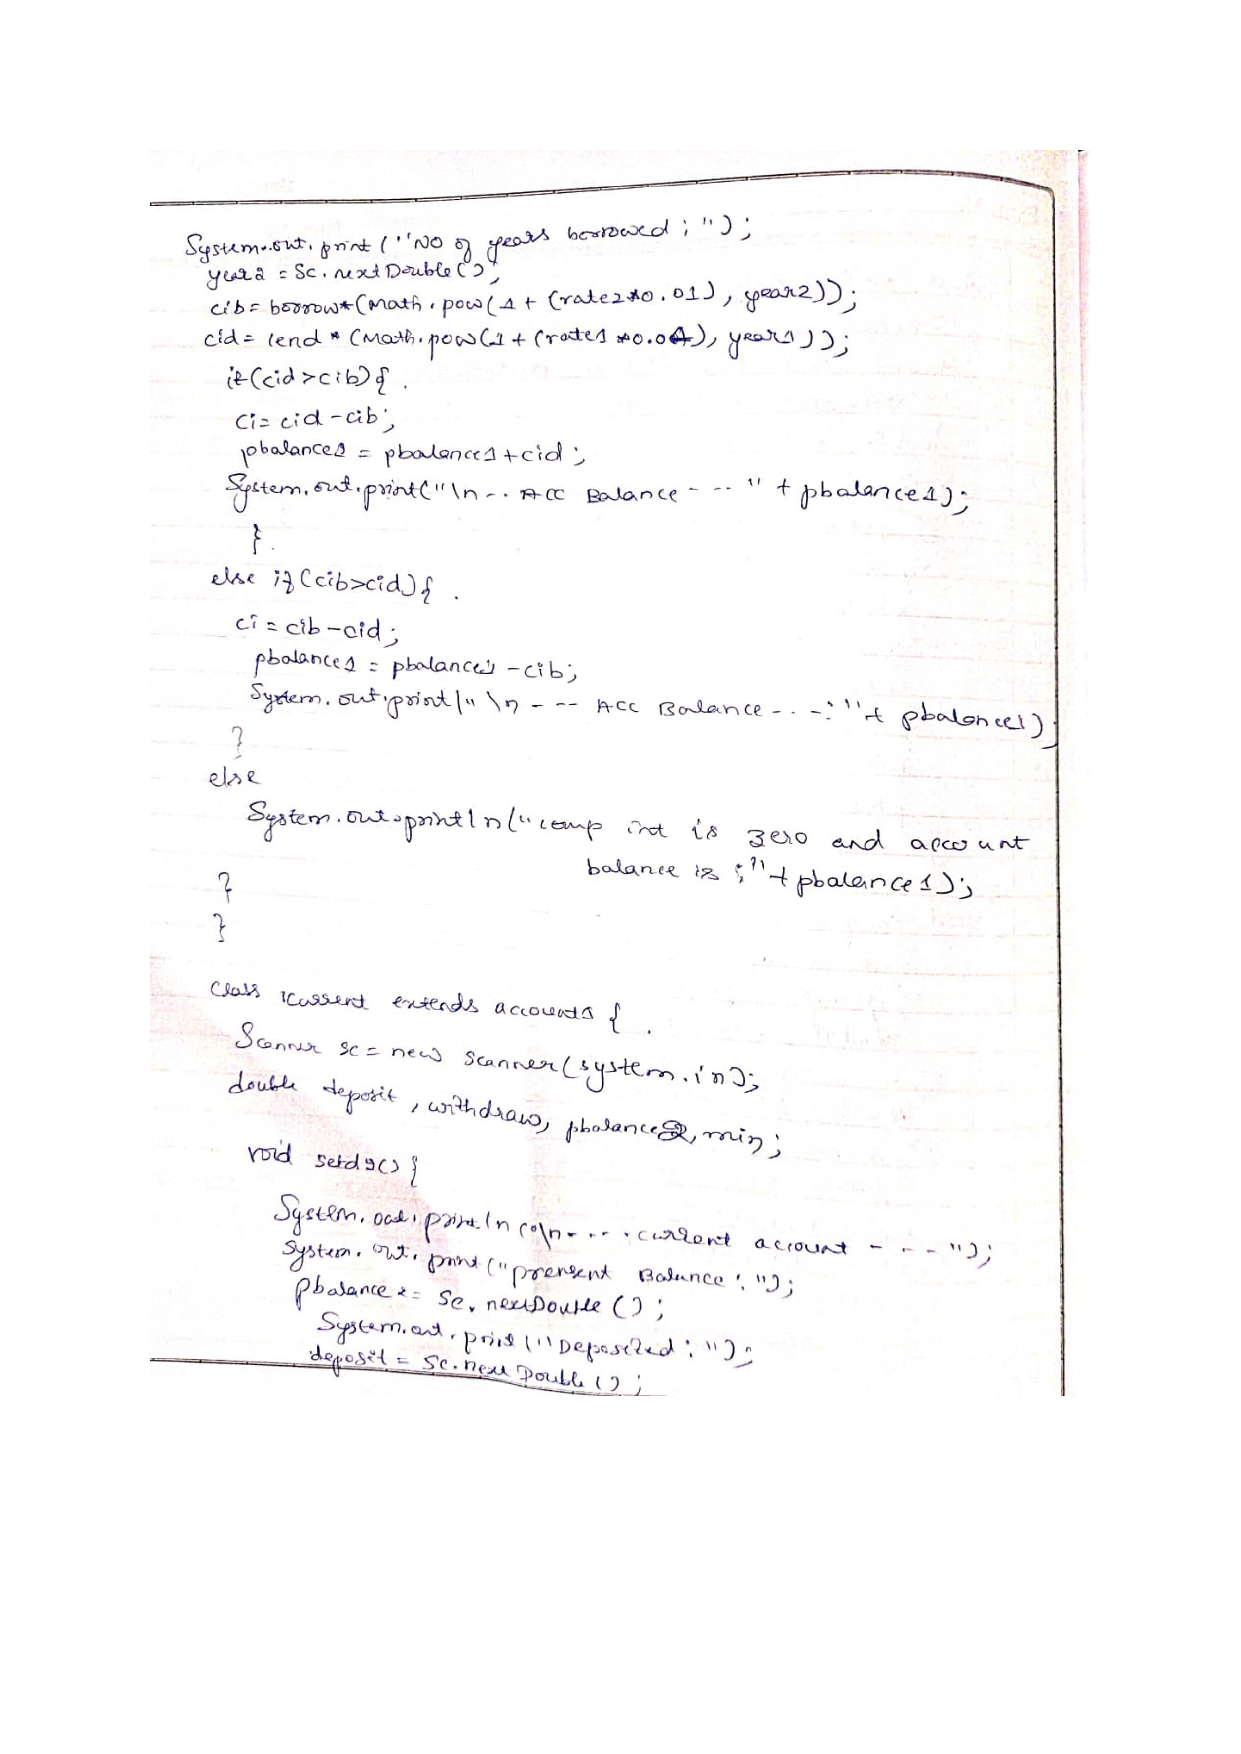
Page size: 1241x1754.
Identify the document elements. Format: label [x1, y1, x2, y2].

picture [150, 150, 1091, 1396]
